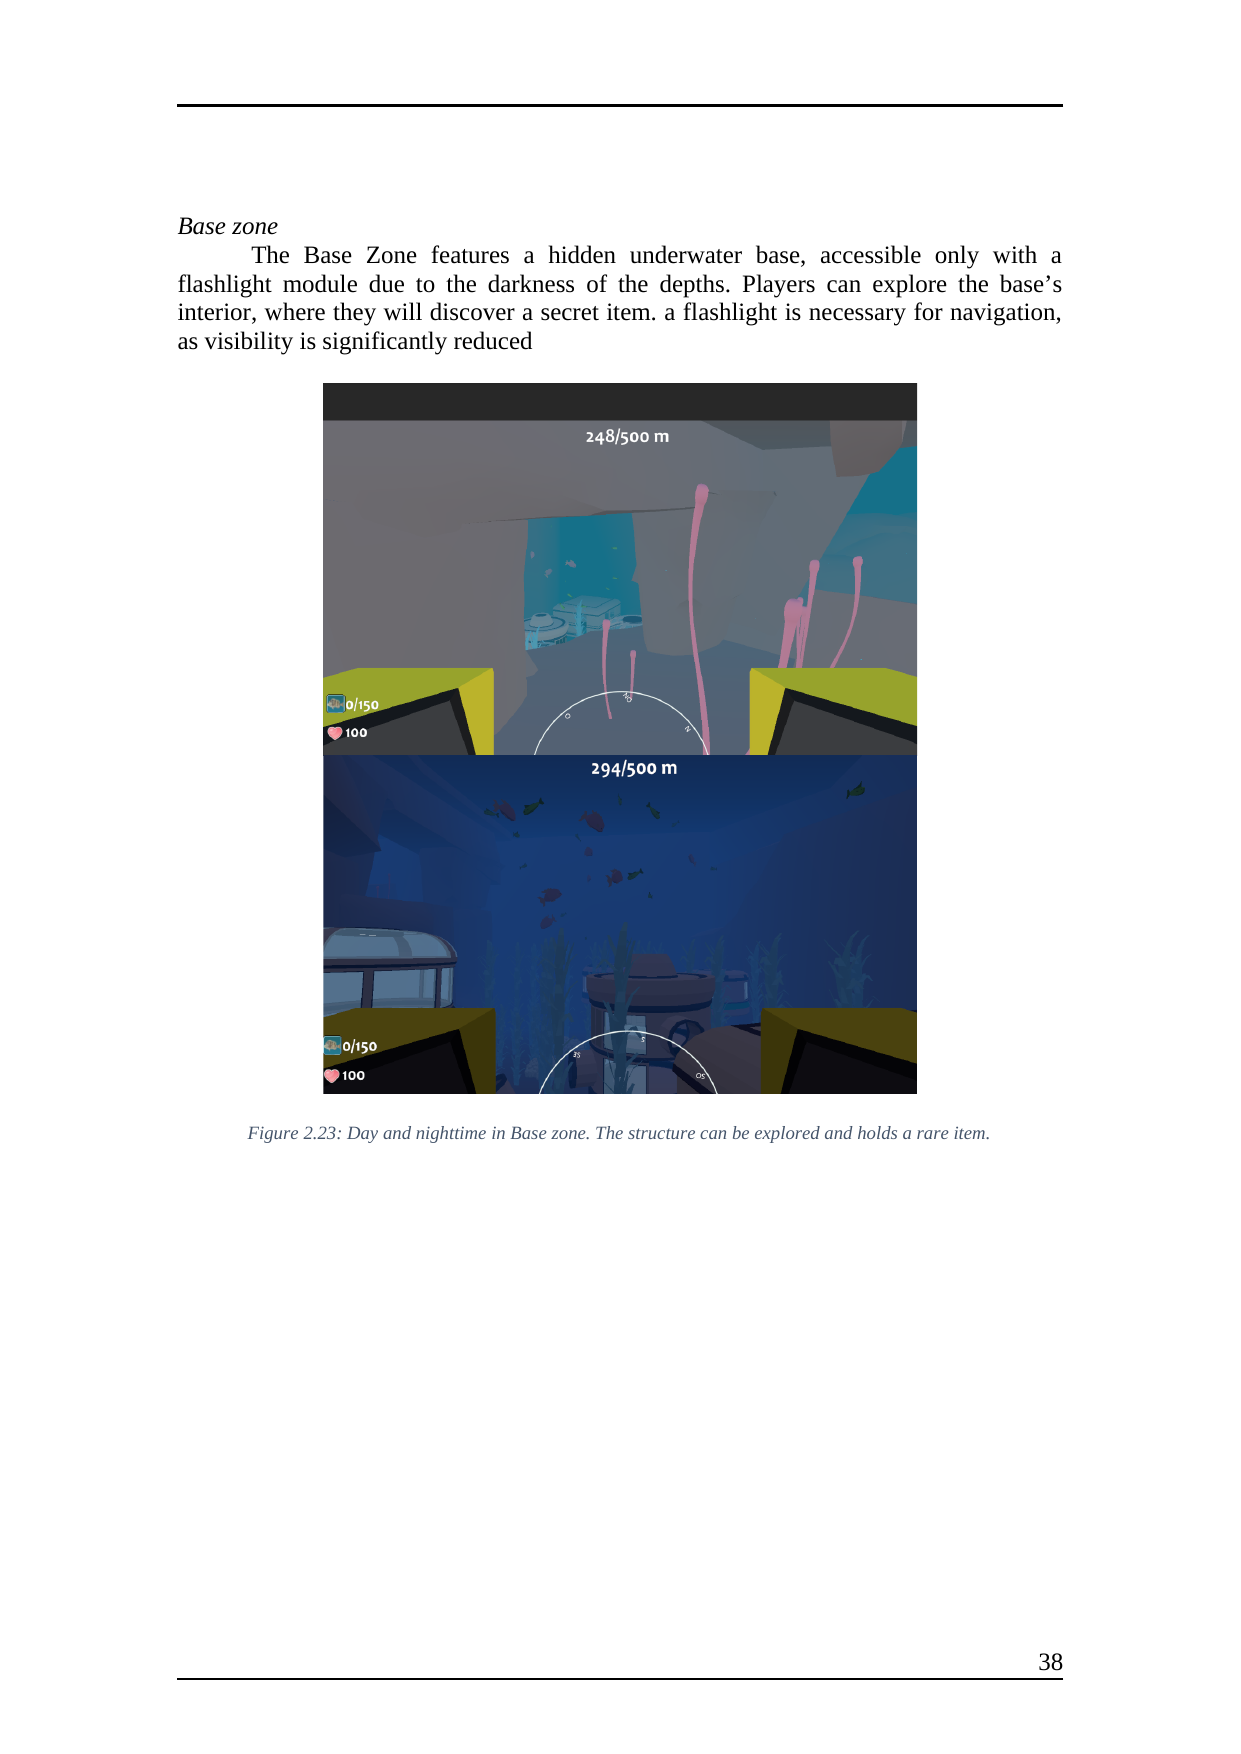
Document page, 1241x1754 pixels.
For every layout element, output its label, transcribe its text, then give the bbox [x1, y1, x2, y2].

picture [323, 383, 918, 1094]
text The Base Zone features a hidden underwater base, accessible only with a flashlight module due to the darkness of the depths. Players can explore the base’s interior, where they will discover a secret item. a flashlight is necessary for navigation, as visibility is significantly reduced [177, 240, 1063, 355]
subtitle Base zone [177, 211, 1063, 240]
